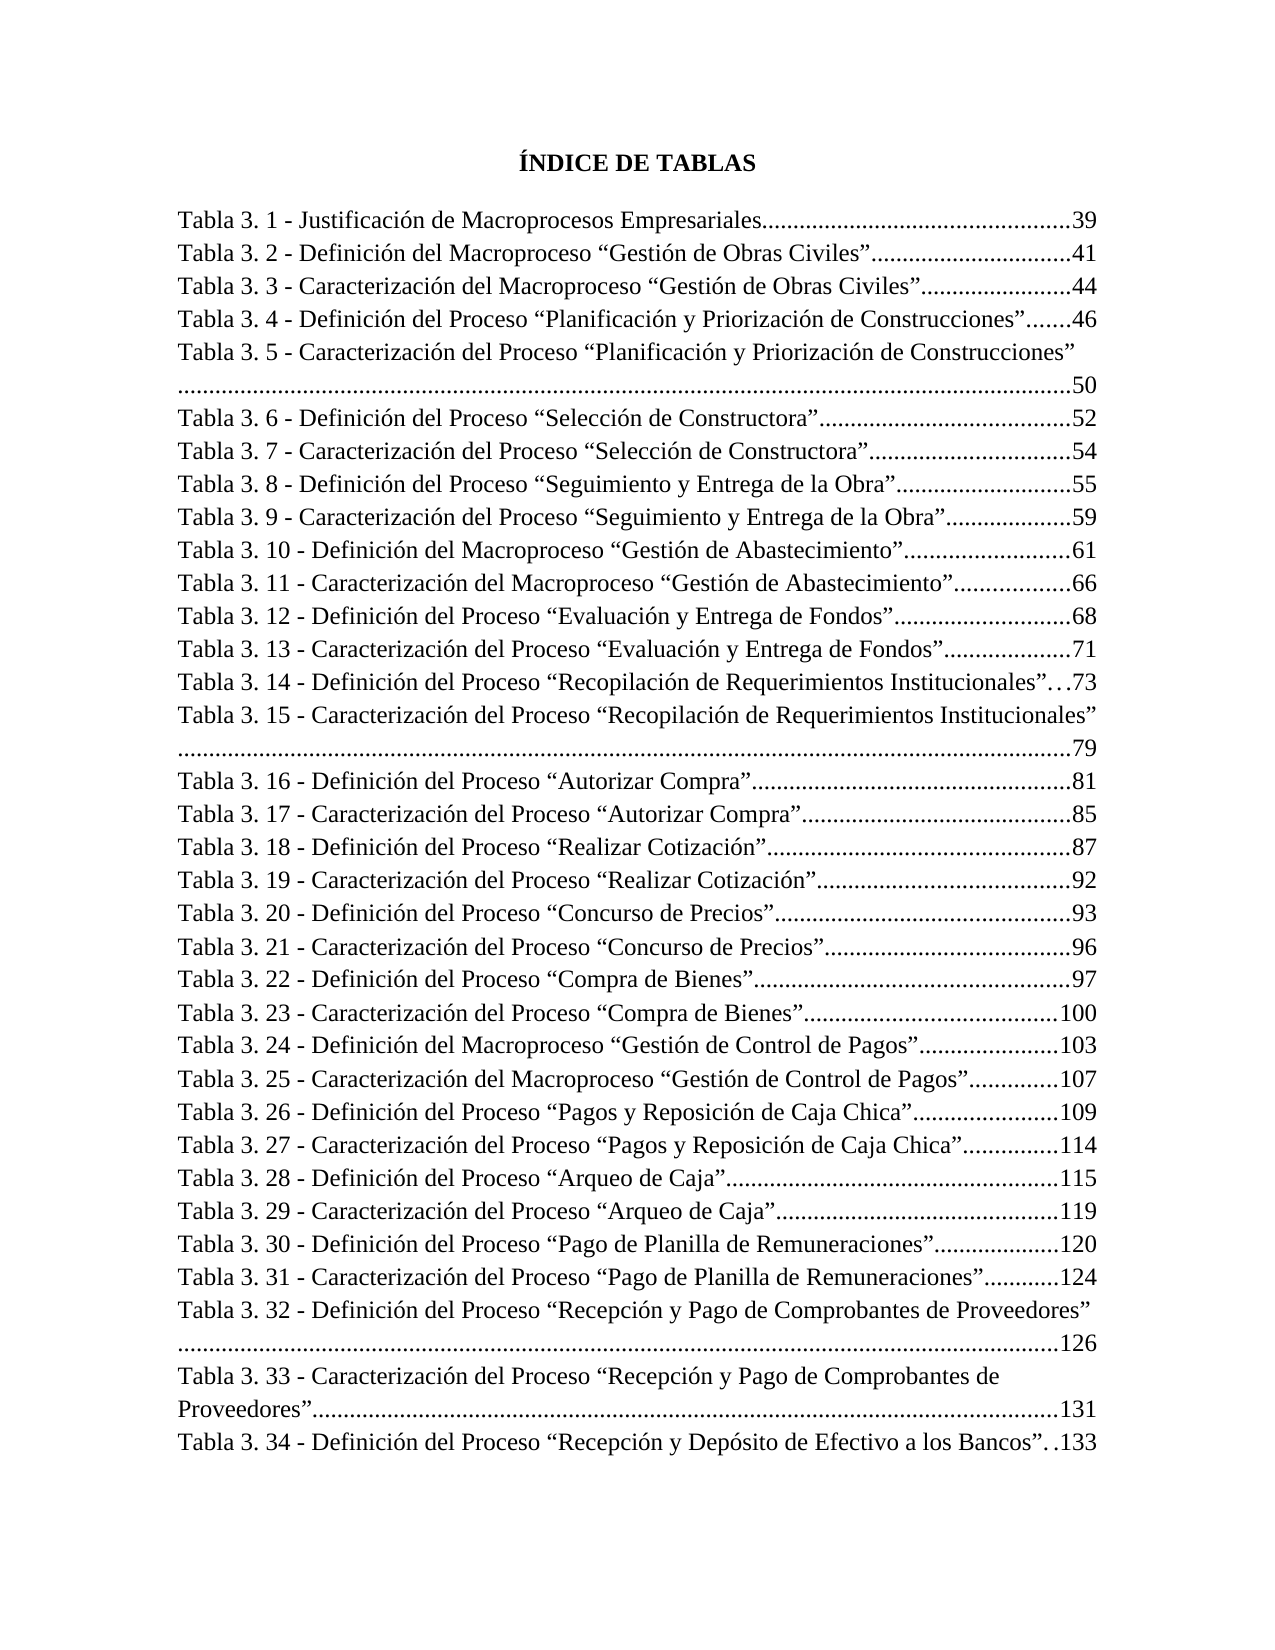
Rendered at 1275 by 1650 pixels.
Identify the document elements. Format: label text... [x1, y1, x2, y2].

text Tabla 3. 8 - Definición del Proceso “Seguimiento y Entrega de la Obra” 55 [177, 469, 1098, 498]
text ÍNDICE DE TABLAS [177, 148, 1098, 176]
text Tabla 3. 23 - Caracterización del Proceso “Compra de Bienes” 100 [177, 998, 1098, 1026]
text Tabla 3. 30 - Definición del Proceso “Pago de Planilla de Remuneraciones” 120 [177, 1229, 1098, 1257]
text Tabla 3. 6 - Definición del Proceso “Selección de Constructora” 52 [177, 403, 1098, 432]
text Tabla 3. 33 - Caracterización del Proceso “Recepción y Pago de Comprobantes de Proveedores” 131 [177, 1361, 1098, 1423]
text Tabla 3. 9 - Caracterización del Proceso “Seguimiento y Entrega de la Obra” 59 [177, 502, 1098, 531]
text Tabla 3. 12 - Definición del Proceso “Evaluación y Entrega de Fondos” 68 [177, 601, 1098, 630]
text Tabla 3. 31 - Caracterización del Proceso “Pago de Planilla de Remuneraciones” 124 [177, 1262, 1098, 1291]
text Tabla 3. 20 - Definición del Proceso “Concurso de Precios” 93 [177, 898, 1098, 927]
text Tabla 3. 22 - Definición del Proceso “Compra de Bienes” 97 [177, 964, 1098, 993]
text Tabla 3. 5 - Caracterización del Proceso “Planificación y Priorización de Construcciones” 50 [177, 337, 1098, 399]
text Tabla 3. 28 - Definición del Proceso “Arqueo de Caja” 115 [177, 1163, 1098, 1191]
text Tabla 3. 24 - Definición del Macroproceso “Gestión de Control de Pagos” 103 [177, 1031, 1098, 1059]
text Tabla 3. 27 - Caracterización del Proceso “Pagos y Reposición de Caja Chica” 114 [177, 1130, 1098, 1158]
text Tabla 3. 15 - Caracterización del Proceso “Recopilación de Requerimientos Institucionales” 79 [177, 700, 1098, 762]
text Tabla 3. 34 - Definición del Proceso “Recepción y Depósito de Efectivo a los Bancos” 133 [177, 1427, 1098, 1456]
text Tabla 3. 16 - Definición del Proceso “Autorizar Compra” 81 [177, 766, 1098, 795]
text Tabla 3. 26 - Definición del Proceso “Pagos y Reposición de Caja Chica” 109 [177, 1097, 1098, 1125]
text Tabla 3. 17 - Caracterización del Proceso “Autorizar Compra” 85 [177, 799, 1098, 828]
text Tabla 3. 11 - Caracterización del Macroproceso “Gestión de Abastecimiento” 66 [177, 568, 1098, 597]
text Tabla 3. 2 - Definición del Macroproceso “Gestión de Obras Civiles” 41 [177, 238, 1098, 267]
text Tabla 3. 29 - Caracterización del Proceso “Arqueo de Caja” 119 [177, 1196, 1098, 1224]
text Tabla 3. 32 - Definición del Proceso “Recepción y Pago de Comprobantes de Proveedores” 126 [177, 1295, 1098, 1357]
text Tabla 3. 13 - Caracterización del Proceso “Evaluación y Entrega de Fondos” 71 [177, 634, 1098, 663]
text Tabla 3. 4 - Definición del Proceso “Planificación y Priorización de Construcciones” 46 [177, 304, 1098, 333]
text Tabla 3. 19 - Caracterización del Proceso “Realizar Cotización” 92 [177, 866, 1098, 894]
text Tabla 3. 25 - Caracterización del Macroproceso “Gestión de Control de Pagos” 107 [177, 1064, 1098, 1092]
text Tabla 3. 21 - Caracterización del Proceso “Concurso de Precios” 96 [177, 932, 1098, 960]
text Tabla 3. 14 - Definición del Proceso “Recopilación de Requerimientos Institucionales” 73 [177, 667, 1098, 696]
text Tabla 3. 1 - Justificación de Macroprocesos Empresariales 39 [177, 205, 1098, 234]
text Tabla 3. 18 - Definición del Proceso “Realizar Cotización” 87 [177, 832, 1098, 861]
text Tabla 3. 3 - Caracterización del Macroproceso “Gestión de Obras Civiles” 44 [177, 271, 1098, 300]
text Tabla 3. 7 - Caracterización del Proceso “Selección de Constructora” 54 [177, 436, 1098, 465]
text Tabla 3. 10 - Definición del Macroproceso “Gestión de Abastecimiento” 61 [177, 535, 1098, 564]
